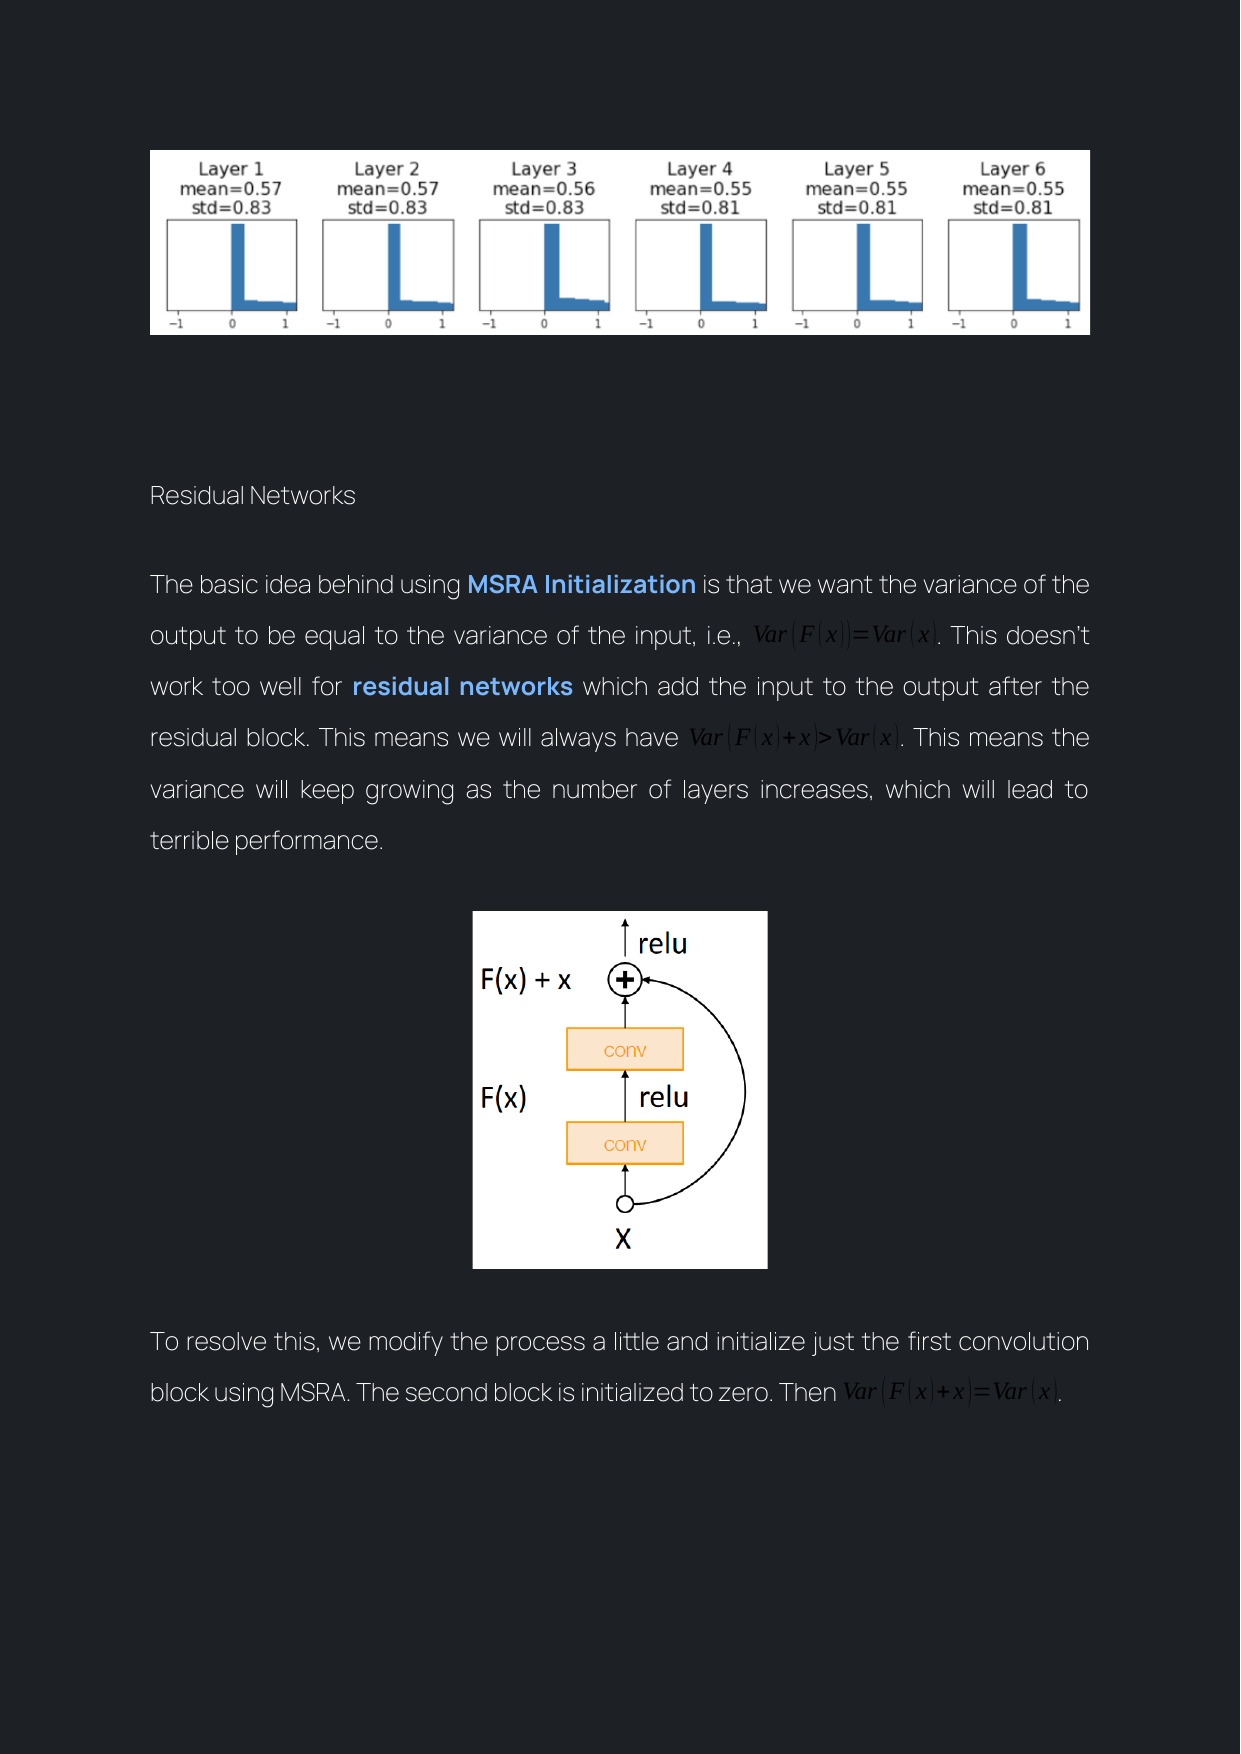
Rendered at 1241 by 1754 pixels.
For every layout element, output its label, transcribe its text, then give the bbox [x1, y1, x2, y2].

text The basic idea behind using MSRA Initialization is that we want the variance of the output to be equal to the variance of the input, i.e., . This doesn’t work too well for residual networks which add the input to the output after the residual block. This means we will always have . This means the variance will keep growing as the number of layers increases, which will lead to terrible performance. [150, 566, 1090, 857]
picture [150, 150, 1091, 335]
text To resolve this, we modify the process a little and initialize just the first convolution block using MSRA. The second block is initialized to zero. Then . [150, 1323, 1090, 1409]
picture [472, 911, 768, 1269]
subtitle Residual Networks [150, 478, 1090, 512]
